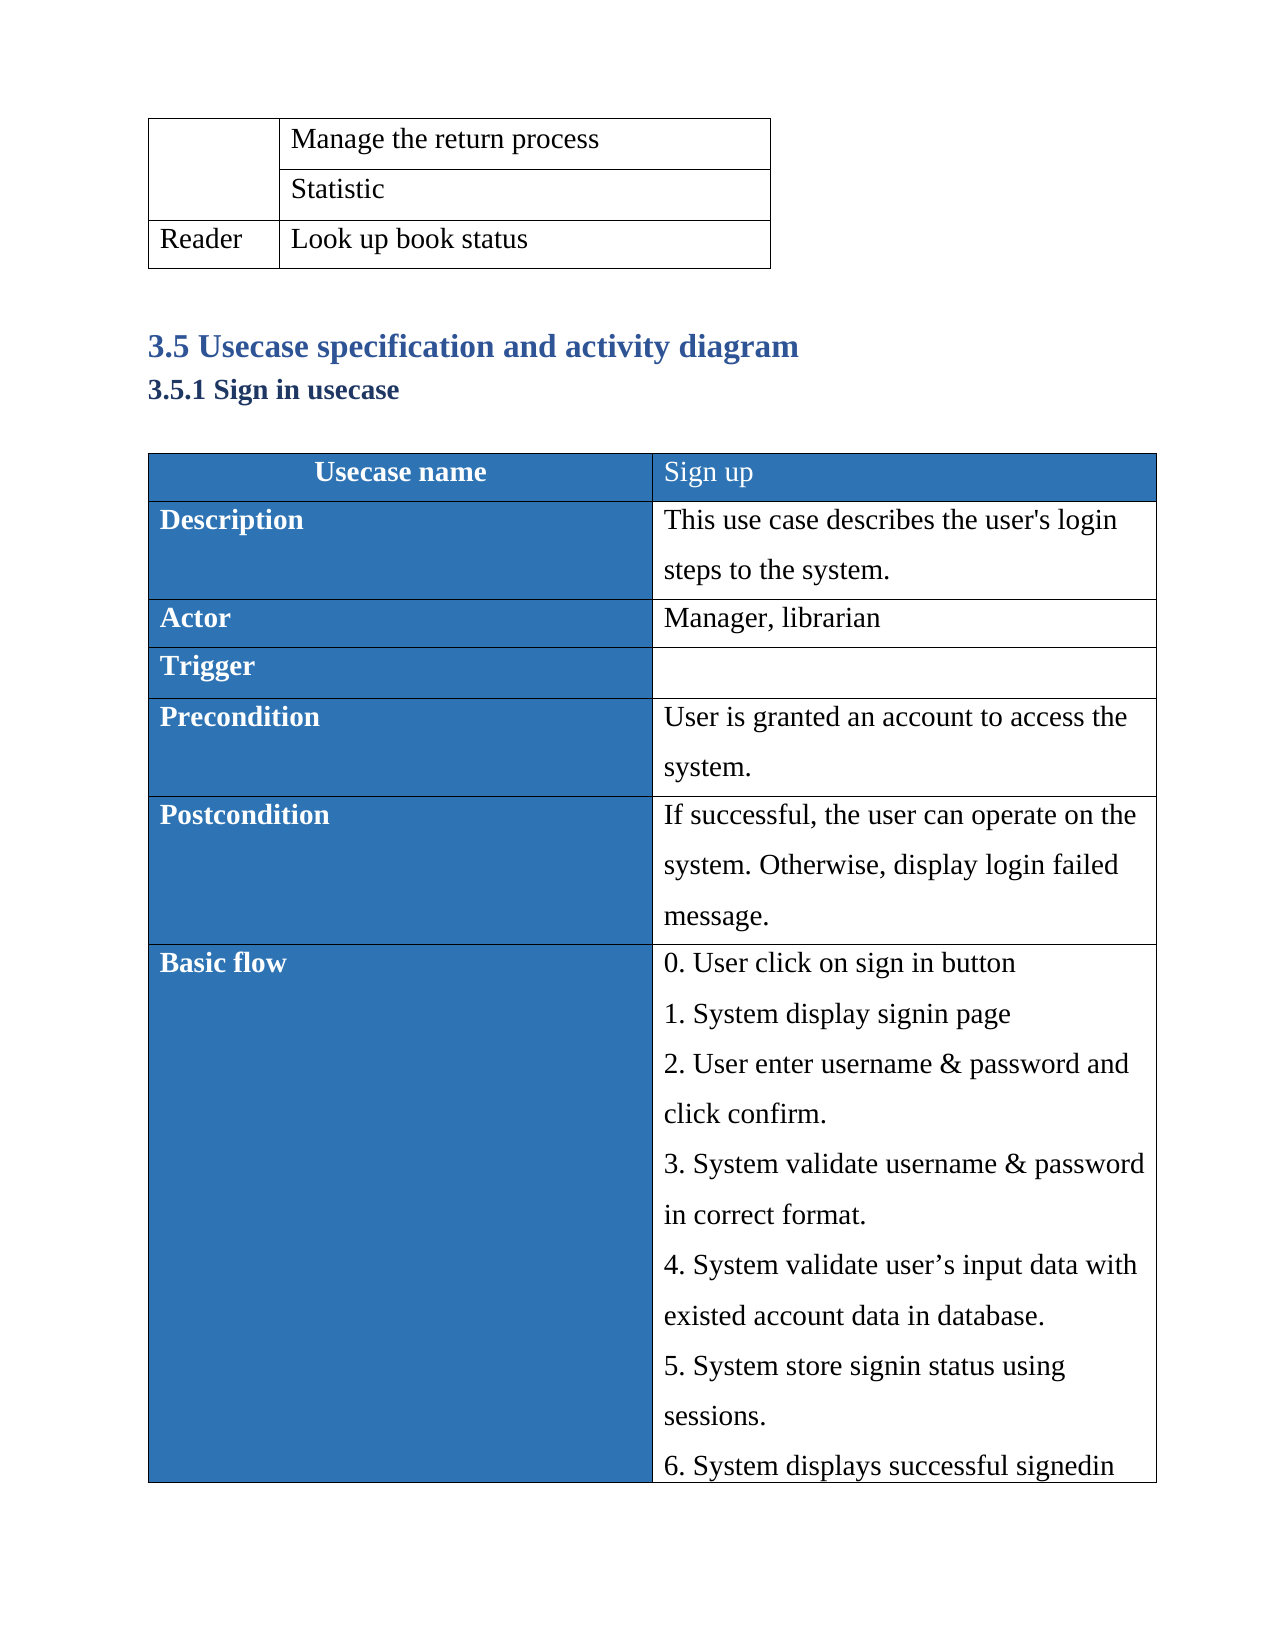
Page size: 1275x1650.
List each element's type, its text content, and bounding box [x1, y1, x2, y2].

table_cell Actor [149, 600, 652, 647]
table_cell Trigger [149, 648, 652, 698]
table_cell Statistic [280, 170, 770, 220]
table_header Sign up [653, 454, 1156, 501]
table_cell If successful, the user can operate on the system. Otherwise, display login failed message. [653, 797, 1156, 944]
table_cell Precondition [149, 699, 652, 796]
table_cell Manage the return process [280, 119, 770, 169]
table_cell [653, 945, 1156, 1482]
subtitle 3.5 Usecase specification and activity diagram [148, 327, 1157, 365]
table_cell Look up book status [280, 221, 770, 267]
table_cell This use case describes the user's login steps to the system. [653, 502, 1156, 599]
table_cell Basic flow [149, 945, 652, 1482]
table_cell [653, 648, 1156, 698]
table_cell Postcondition [149, 797, 652, 944]
table_cell Reader [149, 221, 279, 267]
table_cell Description [149, 502, 652, 599]
subtitle 3.5.1 Sign in usecase [148, 372, 1157, 406]
table_header Usecase name [149, 454, 652, 501]
table_cell Manager, librarian [653, 600, 1156, 647]
table_cell User is granted an account to access the system. [653, 699, 1156, 796]
